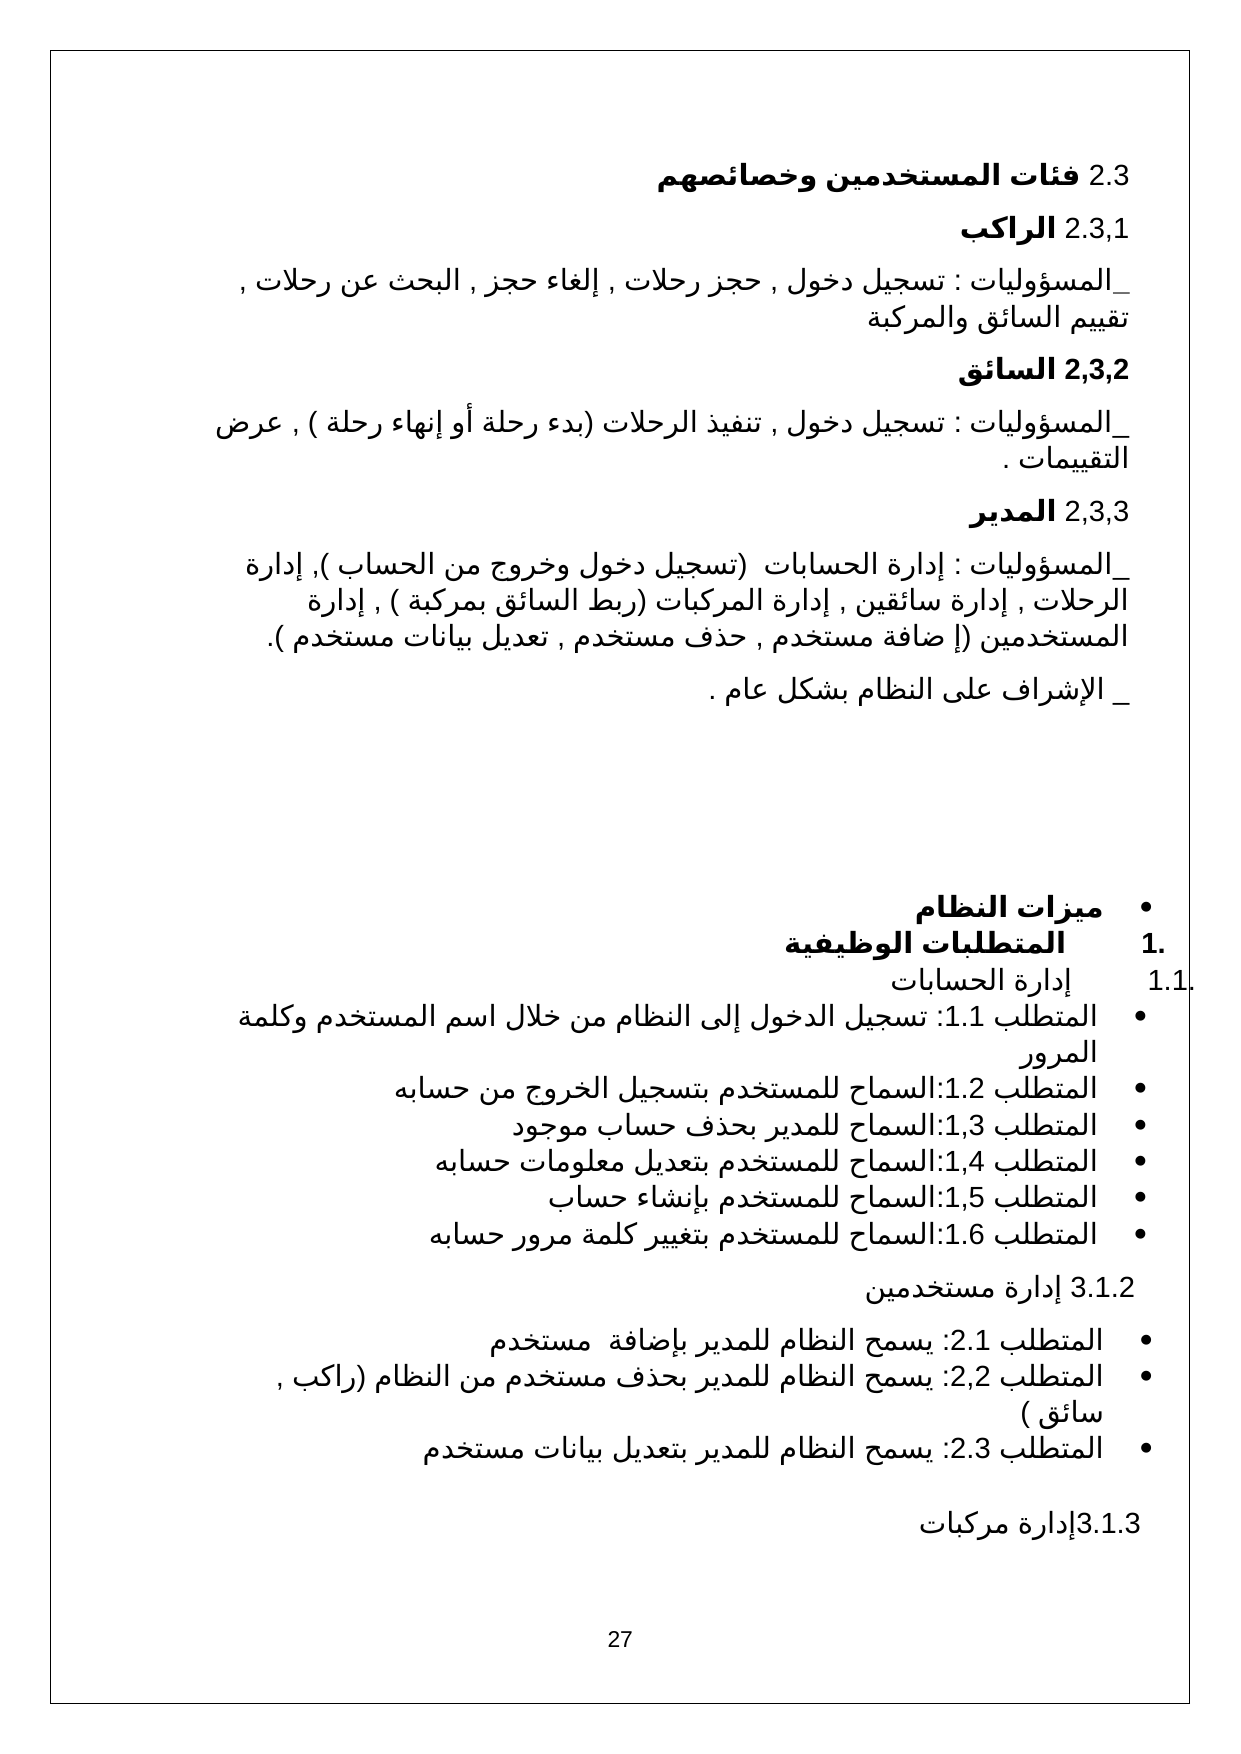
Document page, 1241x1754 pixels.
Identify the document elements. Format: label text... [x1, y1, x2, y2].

list المتطلب 1.1: تسجيل الدخول إلى النظام من خلال اسم المستخدم وكلمة المرور [187, 999, 1135, 1069]
text 3.1.2 إدارة مستخدمين [187, 1270, 1135, 1303]
text _المسؤوليات : تسجيل دخول , تنفيذ الرحلات (بدء رحلة أو إنهاء رحلة ) , عرض التقييمات . [187, 405, 1129, 475]
list المتطلبات الوظيفية [187, 927, 1141, 960]
list المتطلب 1,5:السماح للمستخدم بإنشاء حساب [187, 1180, 1135, 1214]
text _المسؤوليات : إدارة الحسابات (تسجيل دخول وخروج من الحساب ), إدارة الرحلات , إدارة سائقين , إدارة المركبات (ربط السائق بمركبة ) , إدارة المستخدمين (إ ضافة مستخدم , حذف مستخدم , تعديل بيانات مستخدم ). [187, 547, 1129, 653]
text _ الإشراف على النظام بشكل عام . [187, 672, 1129, 706]
text _المسؤوليات : تسجيل دخول , حجز رحلات , إلغاء حجز , البحث عن رحلات , تقييم السائق والمركبة [187, 263, 1129, 333]
list المتطلب 2.1: يسمح النظام للمدير بإضافة مستخدم [187, 1323, 1141, 1356]
text 2,3,2 السائق [187, 352, 1129, 386]
list المتطلب 2.3: يسمح النظام للمدير بتعديل بيانات مستخدم [187, 1431, 1141, 1465]
list المتطلب 1.6:السماح للمستخدم بتغيير كلمة مرور حسابه [187, 1217, 1135, 1251]
list إدارة الحسابات [187, 963, 1147, 996]
list المتطلب 1,3:السماح للمدير بحذف حساب موجود [187, 1108, 1135, 1141]
text 2.3,1 الراكب [187, 211, 1129, 244]
list المتطلب 1,4:السماح للمستخدم بتعديل معلومات حسابه [187, 1144, 1135, 1178]
list 3.1.3إدارة مركبات [187, 1506, 1141, 1540]
list ميزات النظام [187, 890, 1141, 924]
list المتطلب 2,2: يسمح النظام للمدير بحذف مستخدم من النظام (راكب , سائق ) [187, 1359, 1141, 1429]
text 2,3,3 المدير [187, 494, 1129, 528]
list المتطلب 1.2:السماح للمستخدم بتسجيل الخروج من حسابه [187, 1071, 1135, 1105]
text 2.3 فئات المستخدمين وخصائصهم [187, 158, 1129, 191]
